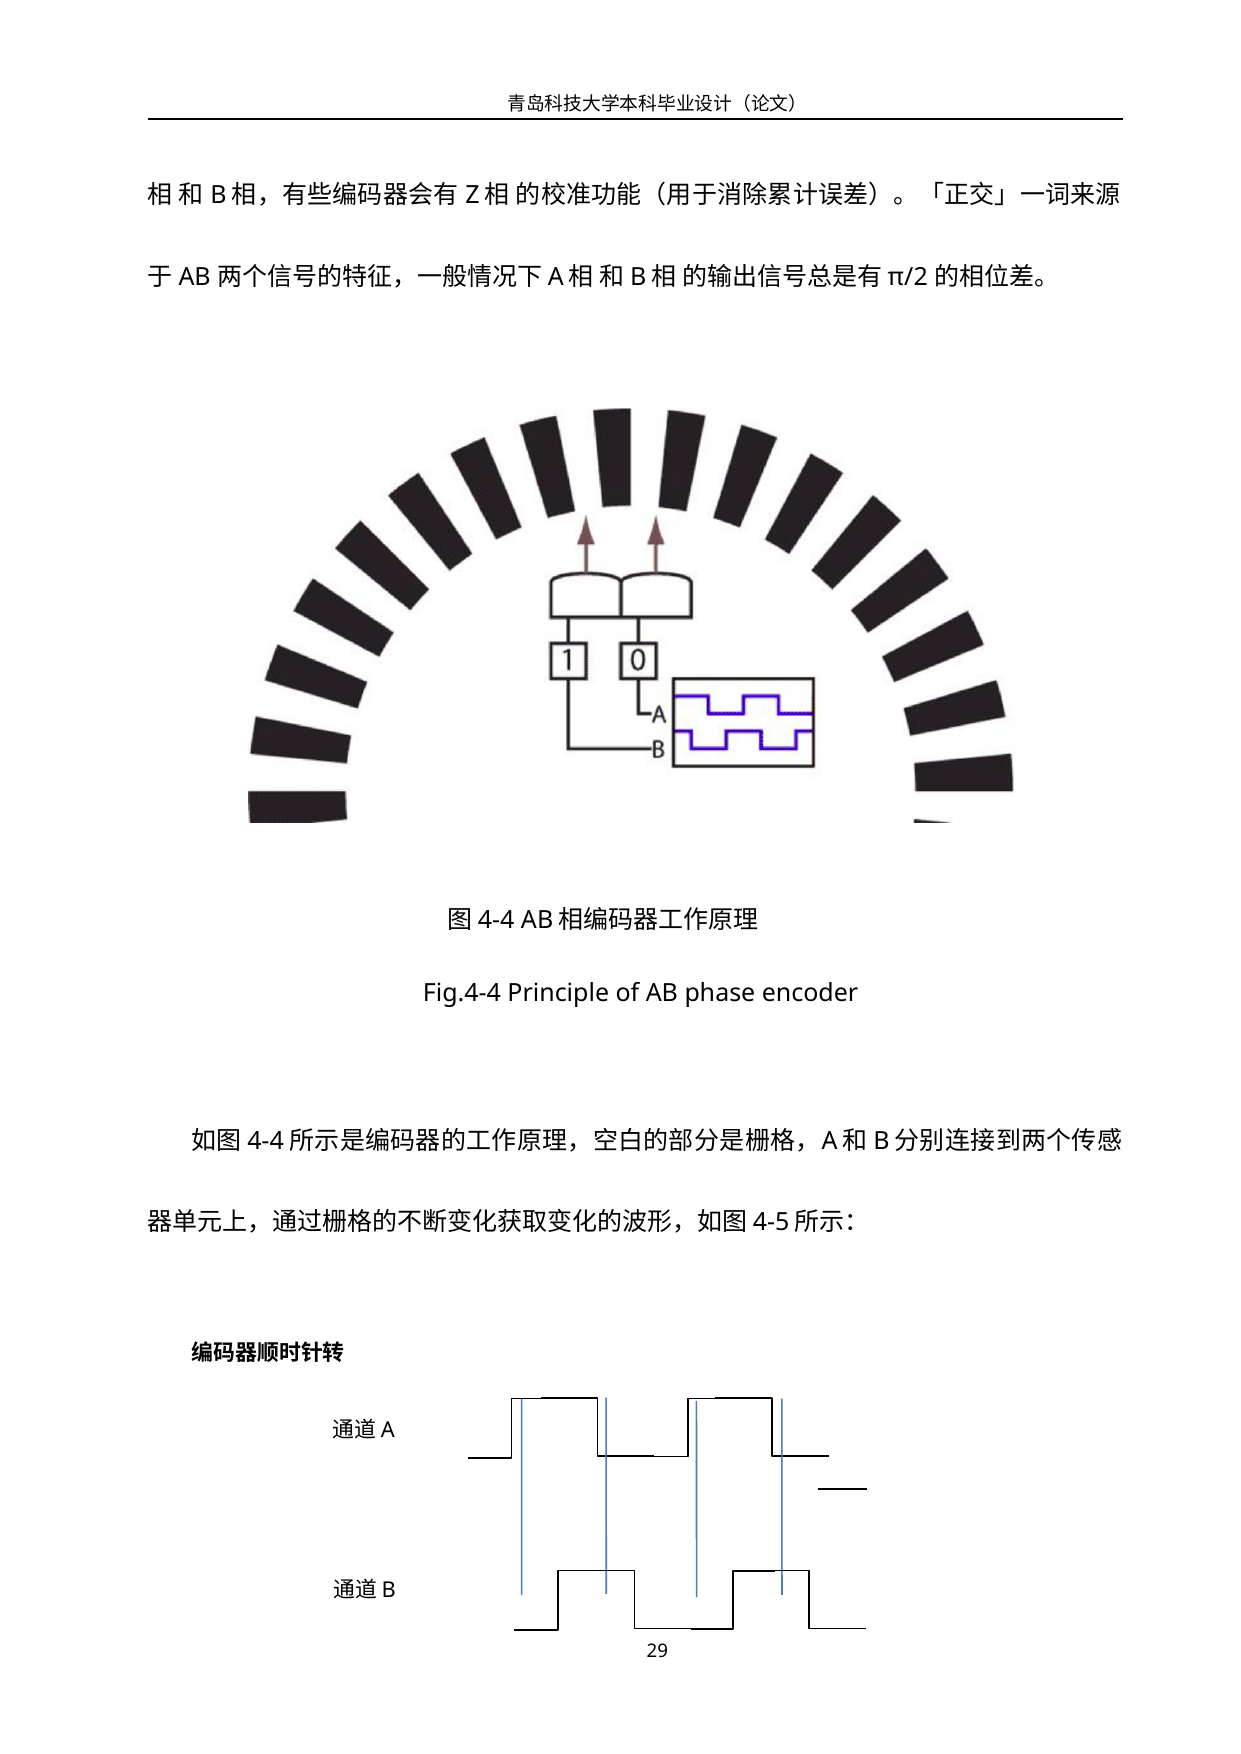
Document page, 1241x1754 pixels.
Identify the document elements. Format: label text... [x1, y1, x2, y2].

picture [191, 389, 1058, 846]
text Fig.4-4 Principle of AB phase encoder [148, 959, 1123, 1024]
text 图4-4 AB相编码器工作原理 [148, 885, 1123, 950]
text 如图4-4所示是编码器的工作原理，空白的部分是栅格，A和B分别连接到两个传感器单元上，通过栅格的不断变化获取变化的波形，如图4-5所示： [148, 1106, 1123, 1252]
text 编码器顺时针转 [148, 1335, 1123, 1367]
